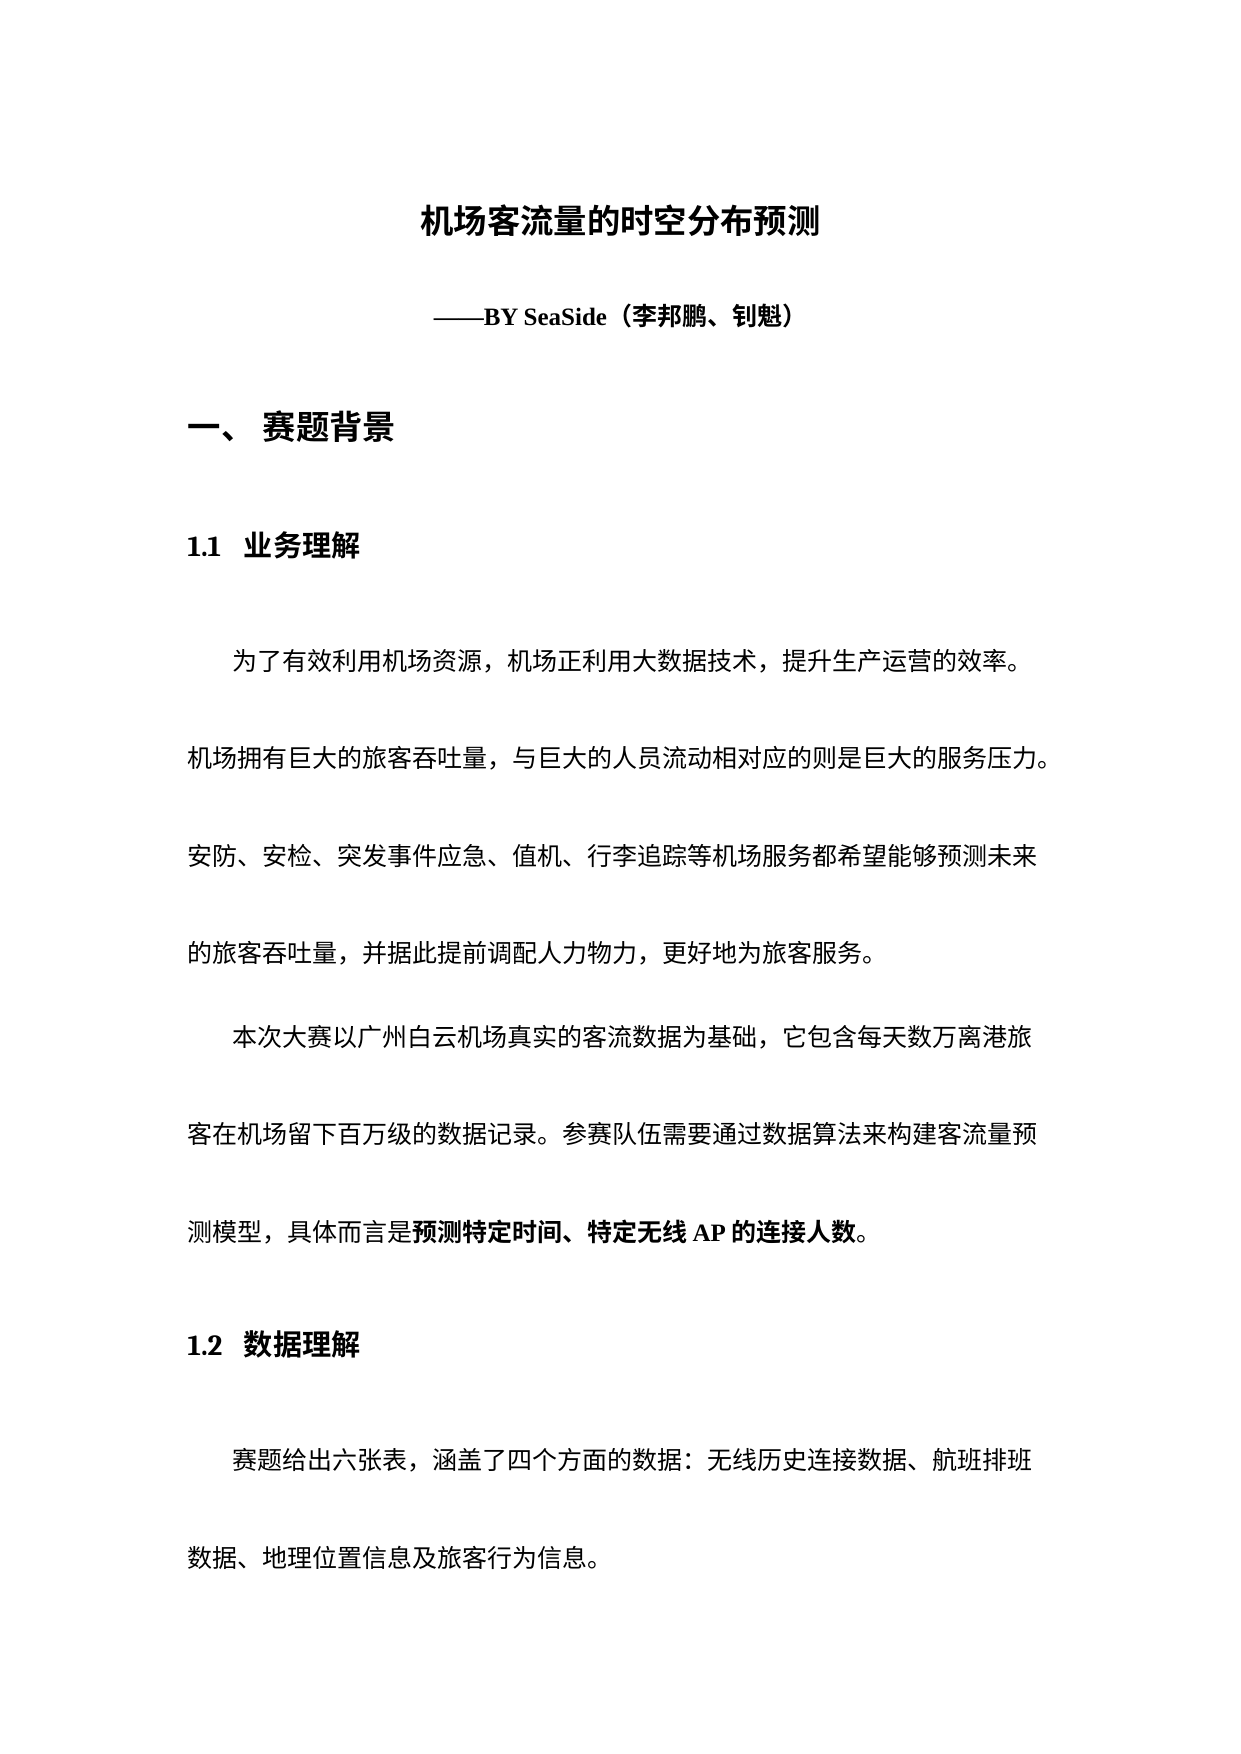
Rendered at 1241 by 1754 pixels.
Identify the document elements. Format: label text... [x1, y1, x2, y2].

title 机场客流量的时空分布预测 [187, 187, 1053, 252]
text ——BY SeaSide（李邦鹏、钊魁） [187, 282, 1053, 347]
subtitle 业务理解 [187, 511, 1053, 576]
text 为了有效利用机场资源，机场正利用大数据技术，提升生产运营的效率。机场拥有巨大的旅客吞吐量，与巨大的人员流动相对应的则是巨大的服务压力。安防、安检、突发事件应急、值机、行李追踪等机场服务都希望能够预测未来的旅客吞吐量，并据此提前调配人力物力，更好地为旅客服务。 [187, 627, 1053, 984]
subtitle 赛题背景 [187, 392, 1053, 457]
text 本次大赛以广州白云机场真实的客流数据为基础，它包含每天数万离港旅客在机场留下百万级的数据记录。参赛队伍需要通过数据算法来构建客流量预测模型，具体而言是预测特定时间、特定无线AP的连接人数。 [187, 1003, 1053, 1263]
subtitle 数据理解 [187, 1310, 1053, 1375]
text 赛题给出六张表，涵盖了四个方面的数据：无线历史连接数据、航班排班数据、地理位置信息及旅客行为信息。 [187, 1426, 1053, 1589]
